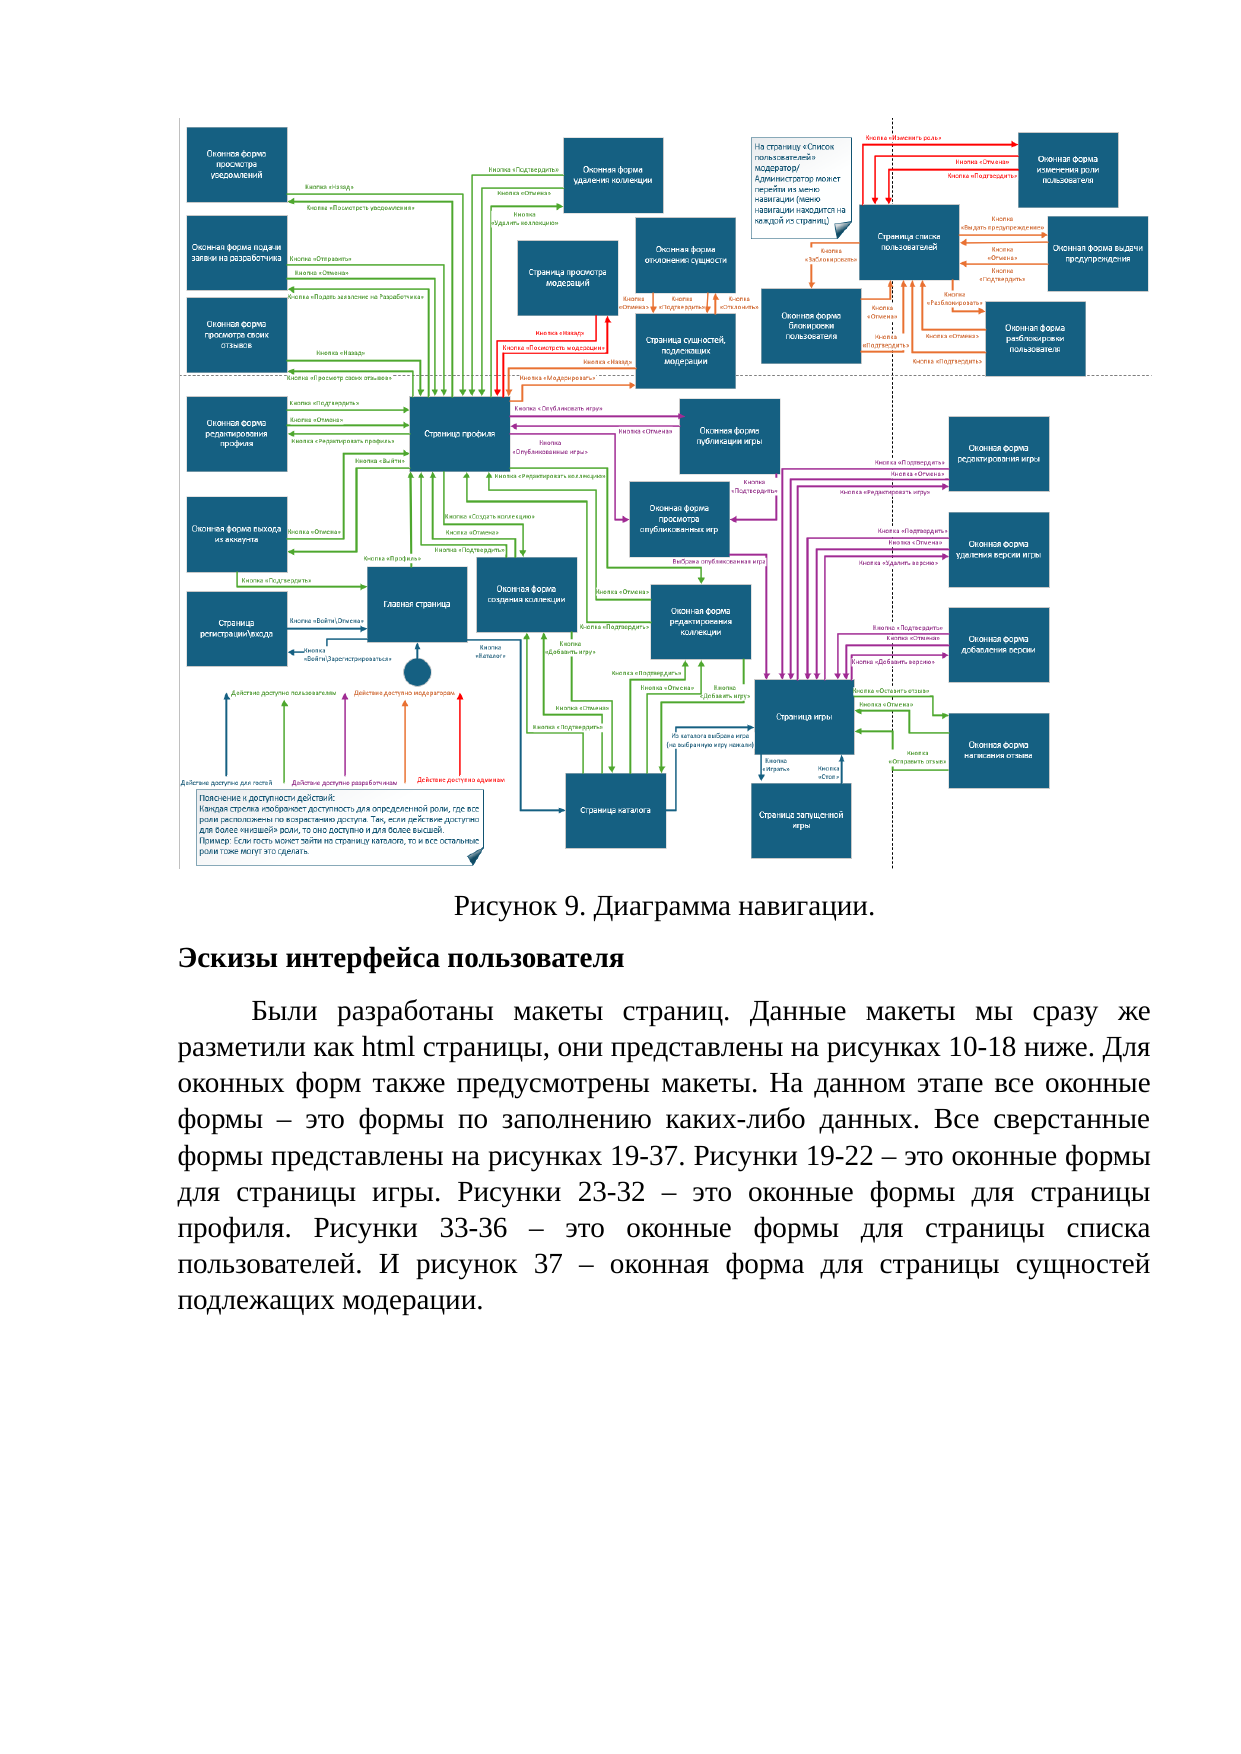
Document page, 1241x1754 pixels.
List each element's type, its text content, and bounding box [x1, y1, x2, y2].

text Эскизы интерфейса пользователя [177, 940, 1152, 974]
picture [177, 118, 1152, 869]
text Рисунок 9. Диаграмма навигации. [177, 888, 1152, 921]
text Были разработаны макеты страниц. Данные макеты мы сразу же разметили как html страницы, они представлены на рисунках 10-18 ниже. Для оконных форм также предусмотрены макеты. На данном этапе все оконные формы – это формы по заполнению каких-либо данных. Все сверстанные формы представлены на рисунках 19-37. Рисунки 19-22 – это оконные формы для страницы игры. Рисунки 23-32 – это оконные формы для страницы профиля. Рисунки 33-36 – это оконные формы для страницы списка пользователей. И рисунок 37 – оконная форма для страницы сущностей подлежащих модерации. [177, 993, 1152, 1316]
